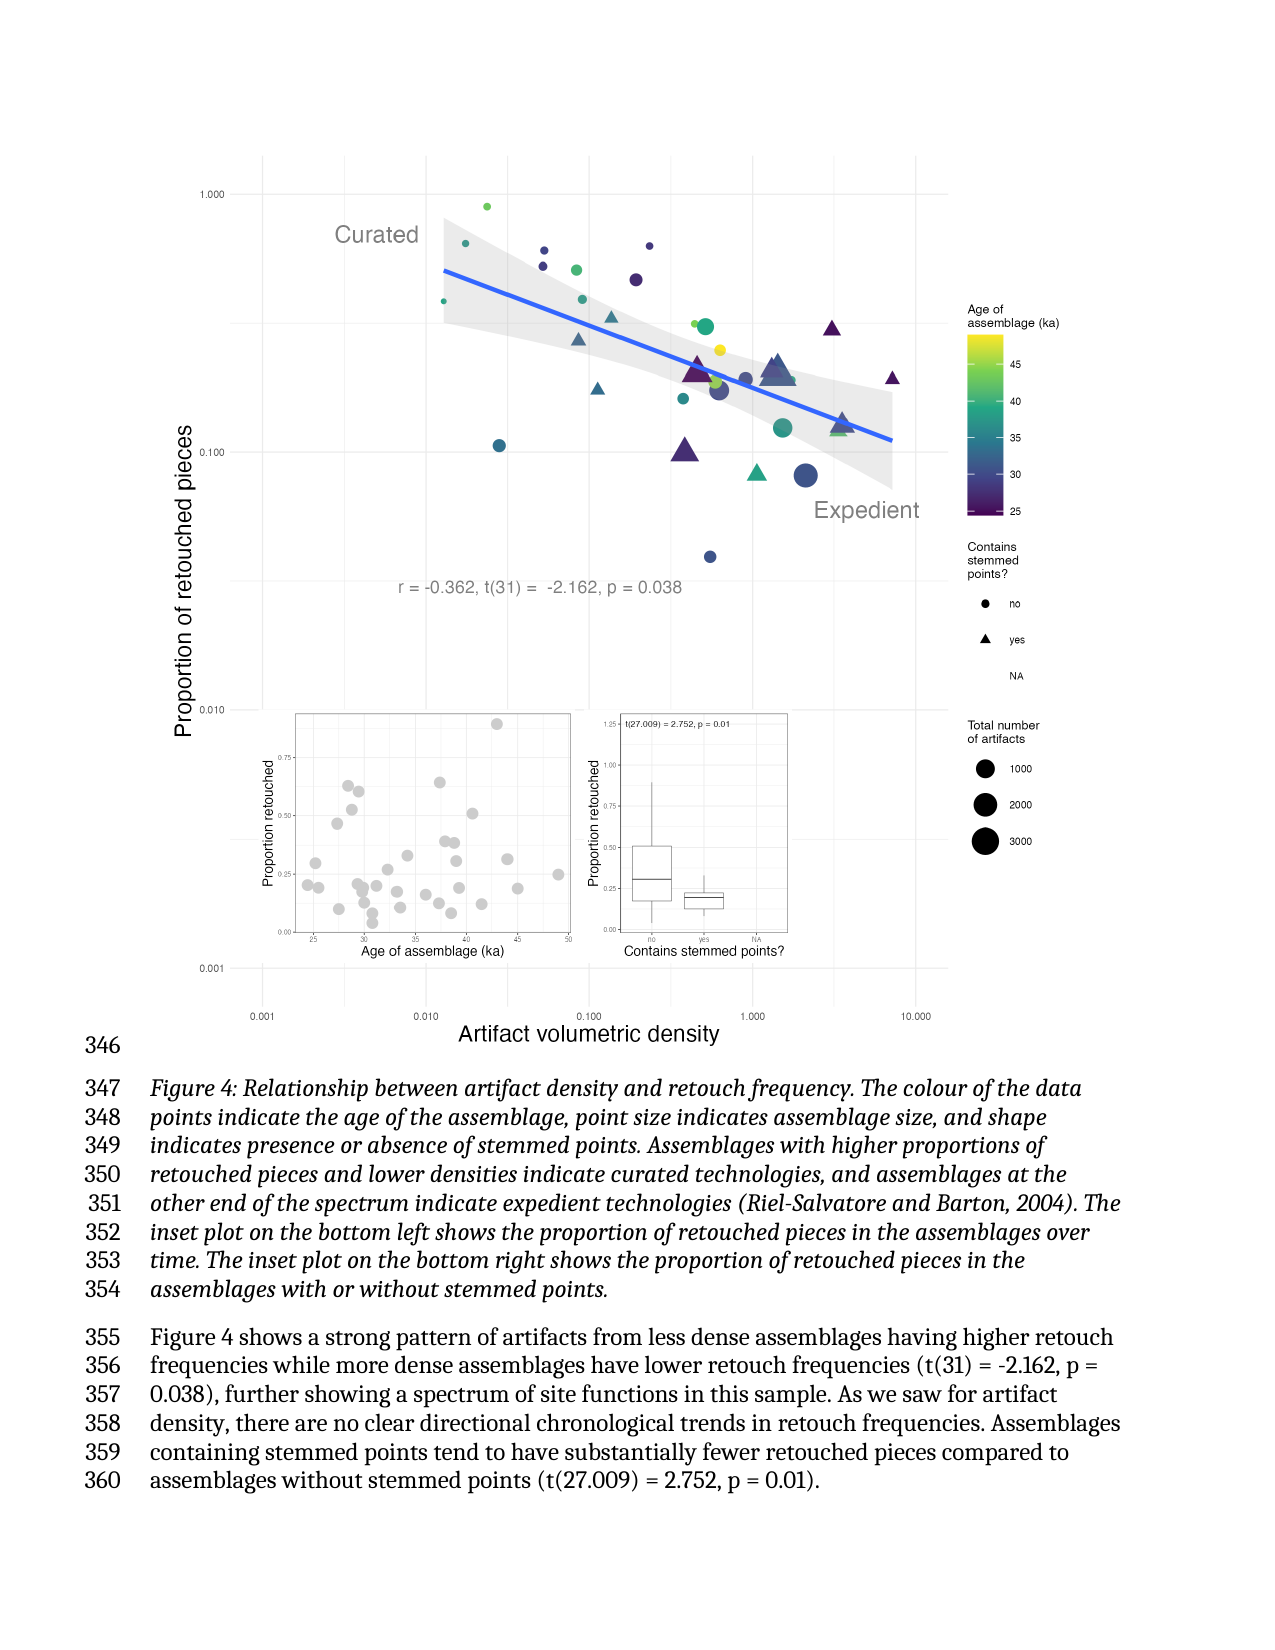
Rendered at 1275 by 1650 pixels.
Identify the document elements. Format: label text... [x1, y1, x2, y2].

picture [168, 150, 1072, 1053]
text Figure 4 shows a strong pattern of artifacts from less dense assemblages having higher retouch frequencies while more dense assemblages have lower retouch frequencies (t(31) = -2.162, p = 0.038), further showing a spectrum of site functions in this sample. As we saw for artifact density, there are no clear directional chronological trends in retouch frequencies. Assemblages containing stemmed points tend to have substantially fewer retouched pieces compared to assemblages without stemmed points (t(27.009) = 2.752, p = 0.01). [150, 1323, 1125, 1495]
text Figure 4: Relationship between artifact density and retouch frequency. The colour of the data points indicate the age of the assemblage, point size indicates assemblage size, and shape indicates presence or absence of stemmed points. Assemblages with higher proportions of retouched pieces and lower densities indicate curated technologies, and assemblages at the other end of the spectrum indicate expedient technologies (Riel-Salvatore and Barton, 2004). The inset plot on the bottom left shows the proportion of retouched pieces in the assemblages over time. The inset plot on the bottom right shows the proportion of retouched pieces in the assemblages with or without stemmed points. [150, 1074, 1125, 1304]
